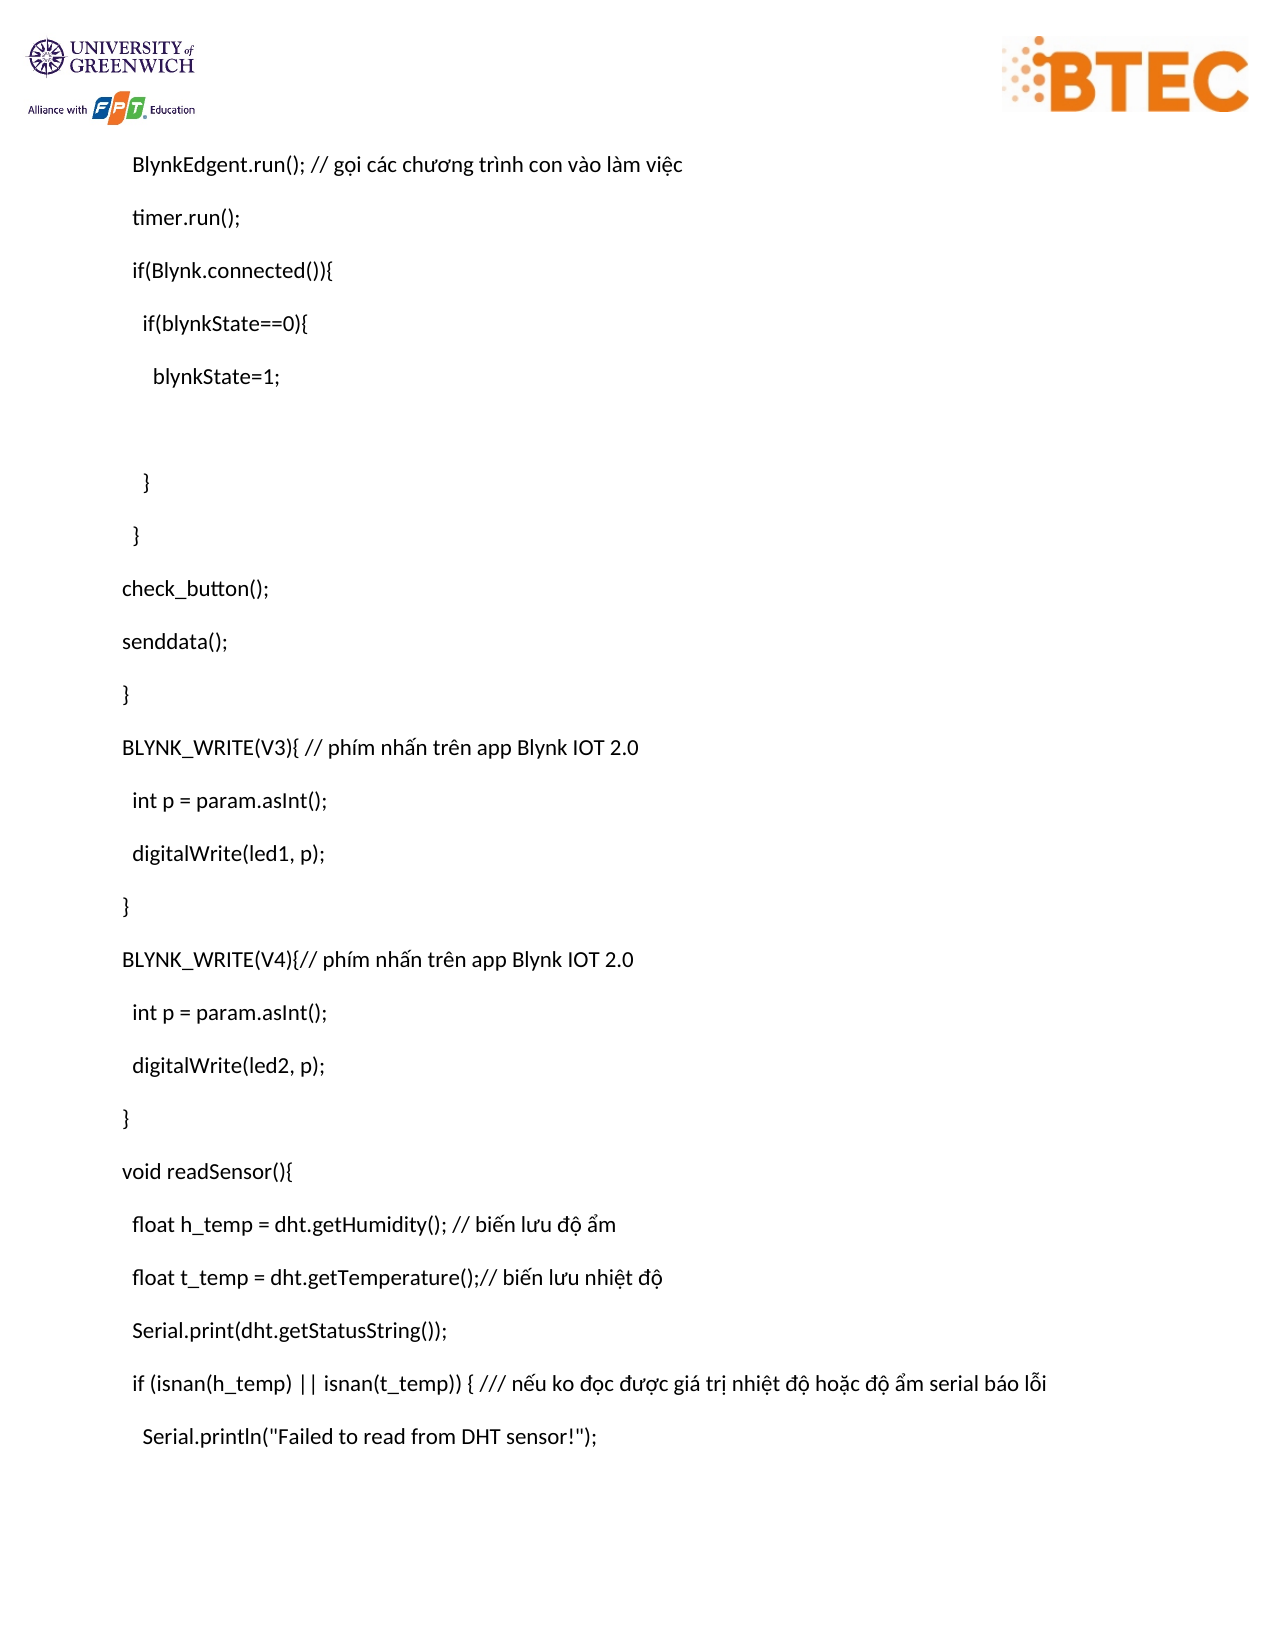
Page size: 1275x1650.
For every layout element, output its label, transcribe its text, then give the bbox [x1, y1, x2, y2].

text check_button(); [122, 574, 1191, 602]
text } [122, 468, 1191, 496]
text Serial.print(dht.getStatusString()); [122, 1316, 1191, 1344]
text } [122, 1104, 1191, 1132]
text } [122, 521, 1191, 549]
picture [1001, 36, 1249, 112]
text digitalWrite(led1, p); [122, 839, 1191, 867]
text int p = param.asInt(); [122, 786, 1191, 814]
text timer.run(); [122, 203, 1191, 231]
text BlynkEdgent.run(); // gọi các chương trình con vào làm việc [122, 150, 1191, 178]
text void readSensor(){ [122, 1157, 1191, 1185]
text blynkState=1; [122, 362, 1191, 390]
picture [14, 25, 207, 136]
text if (isnan(h_temp) || isnan(t_temp)) { /// nếu ko đọc được giá trị nhiệt độ hoặc độ ẩm serial báo lỗi [122, 1369, 1191, 1397]
text int p = param.asInt(); [122, 998, 1191, 1026]
text } [122, 892, 1191, 920]
text BLYNK_WRITE(V4){// phím nhấn trên app Blynk IOT 2.0 [122, 945, 1191, 973]
text senddata(); [122, 627, 1191, 655]
text float t_temp = dht.getTemperature();// biến lưu nhiệt độ [122, 1263, 1191, 1291]
text digitalWrite(led2, p); [122, 1051, 1191, 1079]
text if(Blynk.connected()){ [122, 256, 1191, 284]
text float h_temp = dht.getHumidity(); // biến lưu độ ẩm [122, 1210, 1191, 1238]
text if(blynkState==0){ [122, 309, 1191, 337]
text } [122, 680, 1191, 708]
text BLYNK_WRITE(V3){ // phím nhấn trên app Blynk IOT 2.0 [122, 733, 1191, 761]
text Serial.println("Failed to read from DHT sensor!"); [122, 1422, 1191, 1451]
